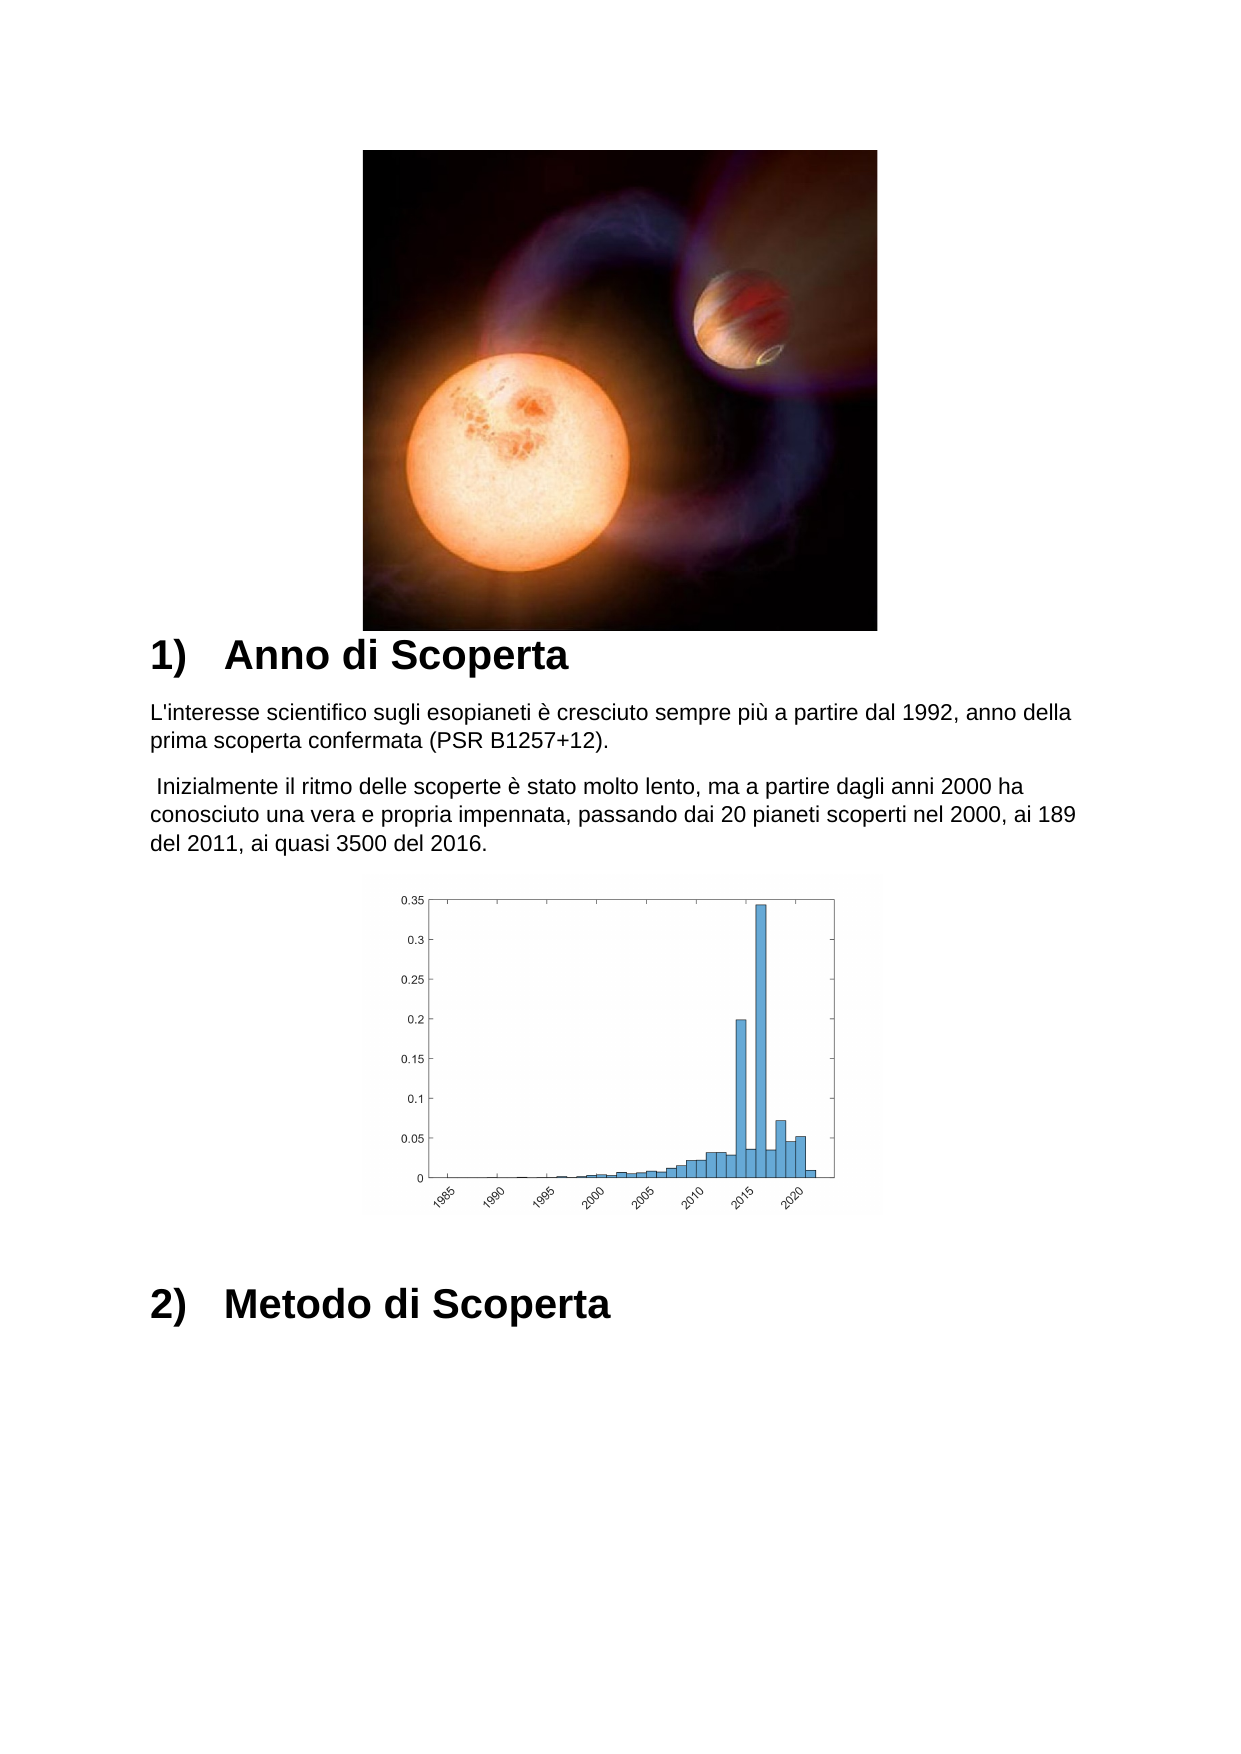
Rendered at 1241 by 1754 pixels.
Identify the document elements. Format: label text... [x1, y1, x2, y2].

text L'interesse scientifico sugli esopianeti è cresciuto sempre più a partire dal 1992, anno della prima scoperta confermata (PSR B1257+12). [150, 699, 1095, 754]
list Anno di Scoperta [150, 631, 1095, 679]
picture [362, 150, 878, 631]
picture [361, 874, 884, 1215]
list Metodo di Scoperta [150, 1279, 1095, 1327]
text Inizialmente il ritmo delle scoperte è stato molto lento, ma a partire dagli anni 2000 ha conosciuto una vera e propria impennata, passando dai 20 pianeti scoperti nel 2000, ai 189 del 2011, ai quasi 3500 del 2016. [150, 773, 1095, 856]
